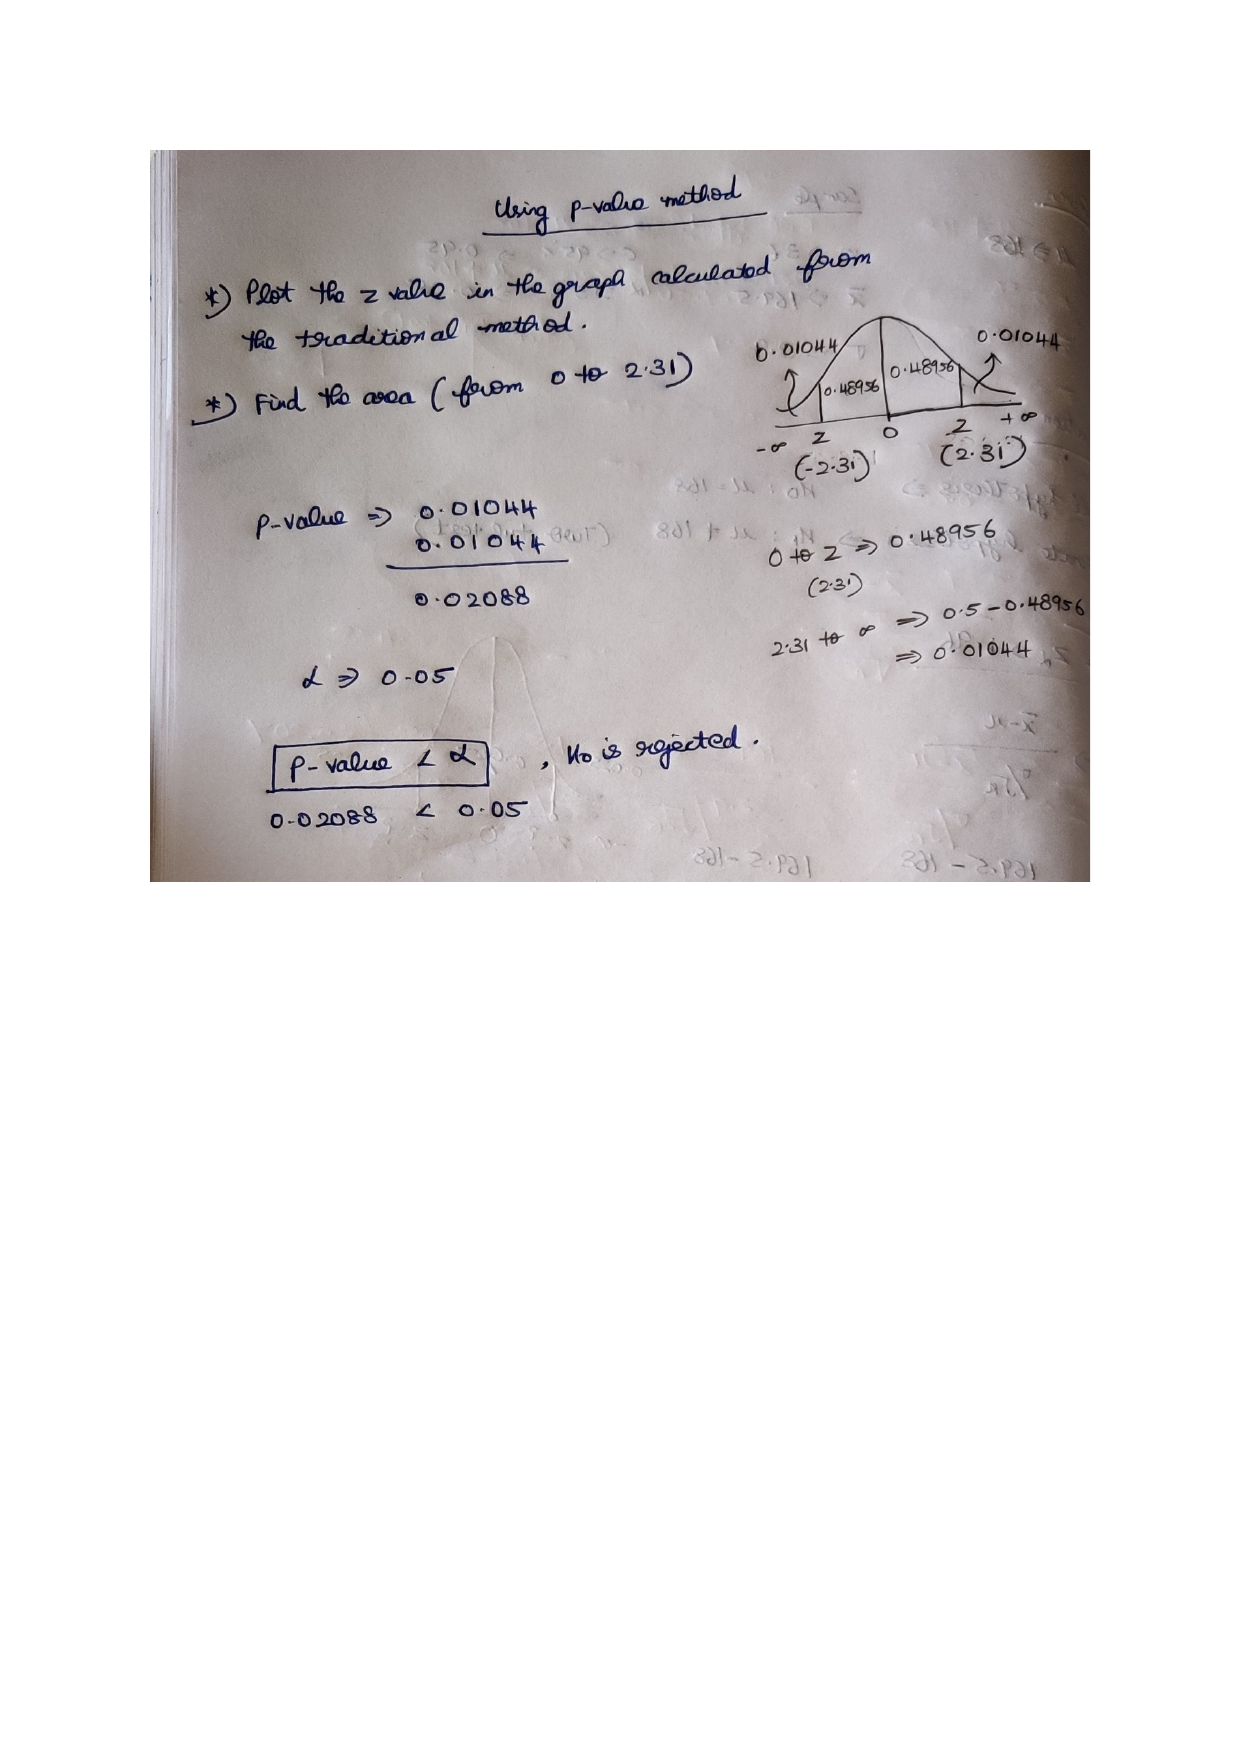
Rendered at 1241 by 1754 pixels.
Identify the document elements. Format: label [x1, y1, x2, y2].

picture [150, 150, 1091, 882]
